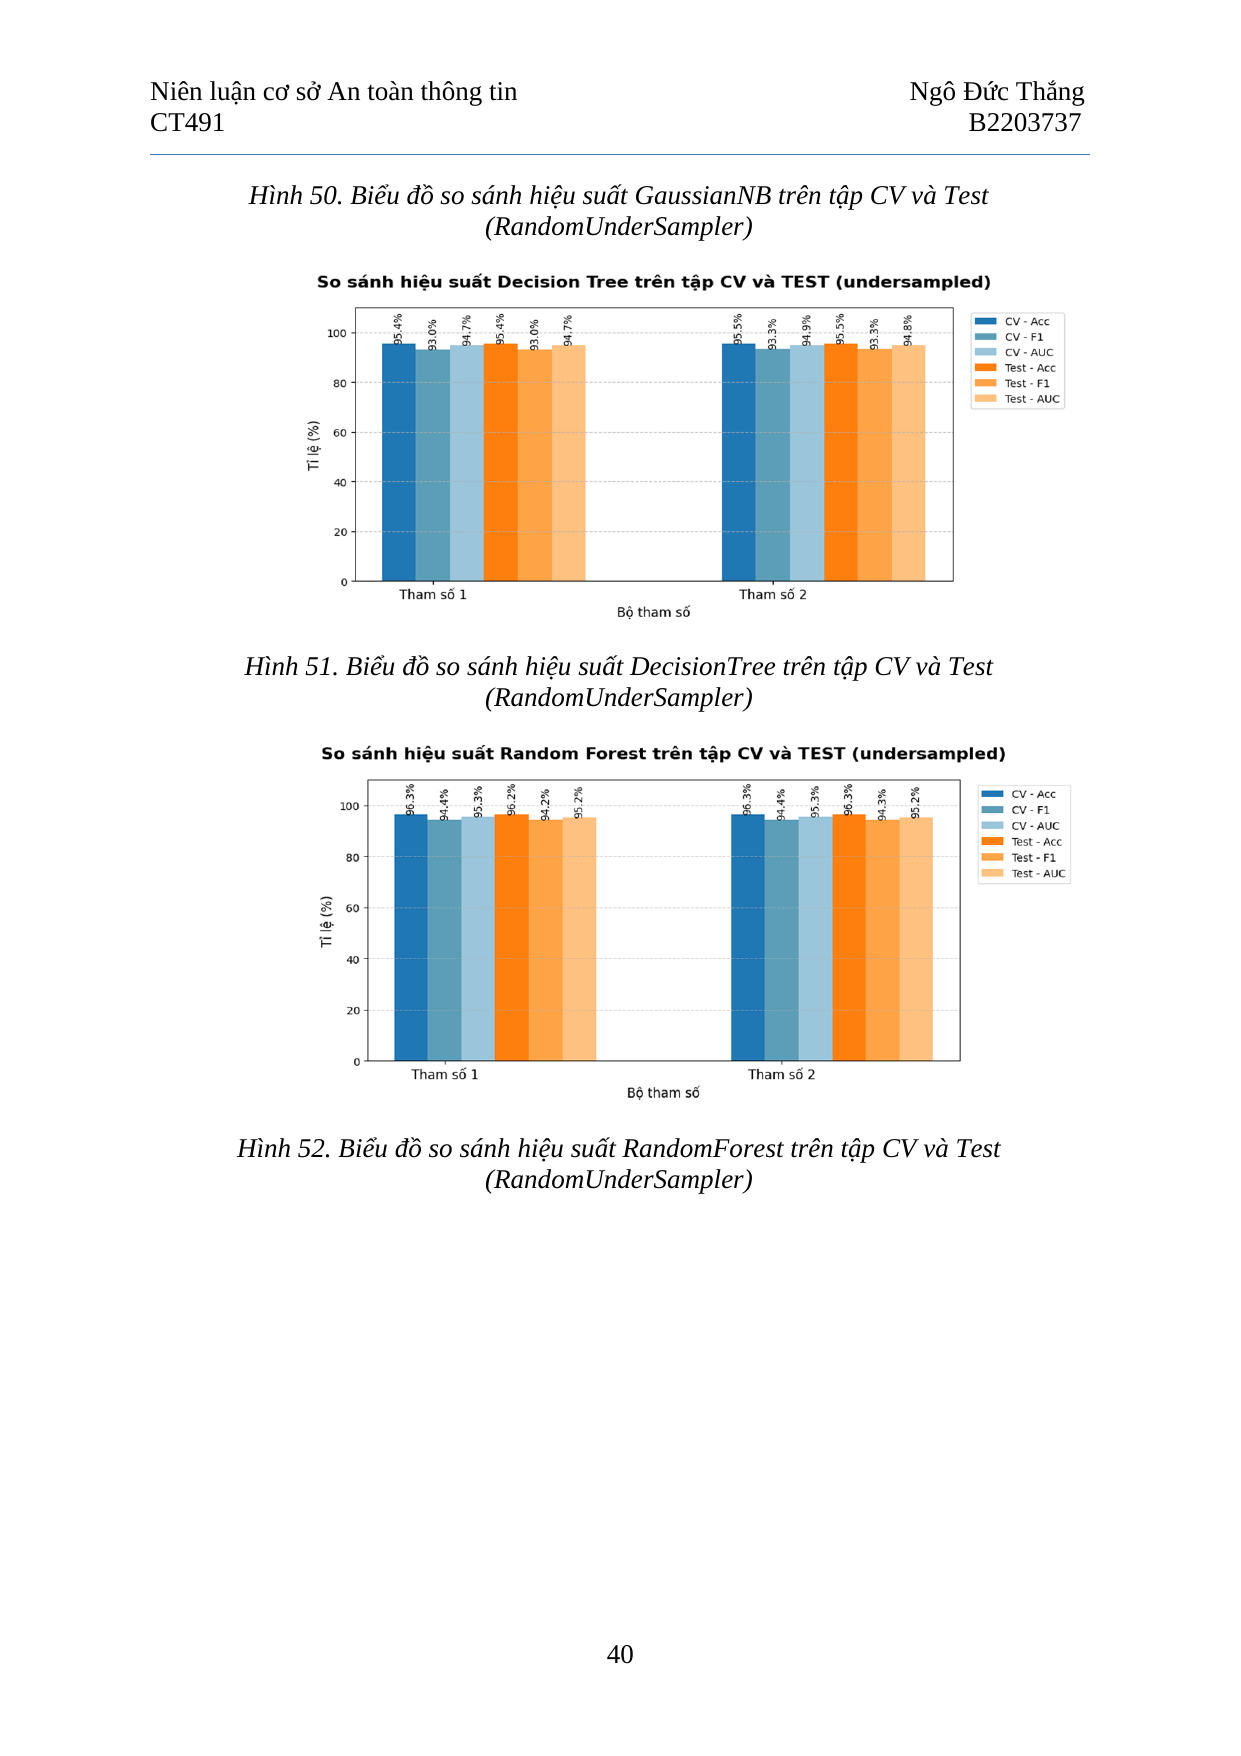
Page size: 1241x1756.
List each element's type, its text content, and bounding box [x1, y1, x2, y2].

picture [313, 737, 1077, 1107]
picture [300, 266, 1071, 626]
text Hình 52. Biểu đồ so sánh hiệu suất RandomForest trên tập CV và Test (RandomUnderSampler) [150, 1132, 1090, 1194]
text Hình 51. Biểu đồ so sánh hiệu suất DecisionTree trên tập CV và Test (RandomUnderSampler) [150, 650, 1090, 712]
text Hình 50. Biểu đồ so sánh hiệu suất GaussianNB trên tập CV và Test (RandomUnderSampler) [150, 179, 1090, 241]
